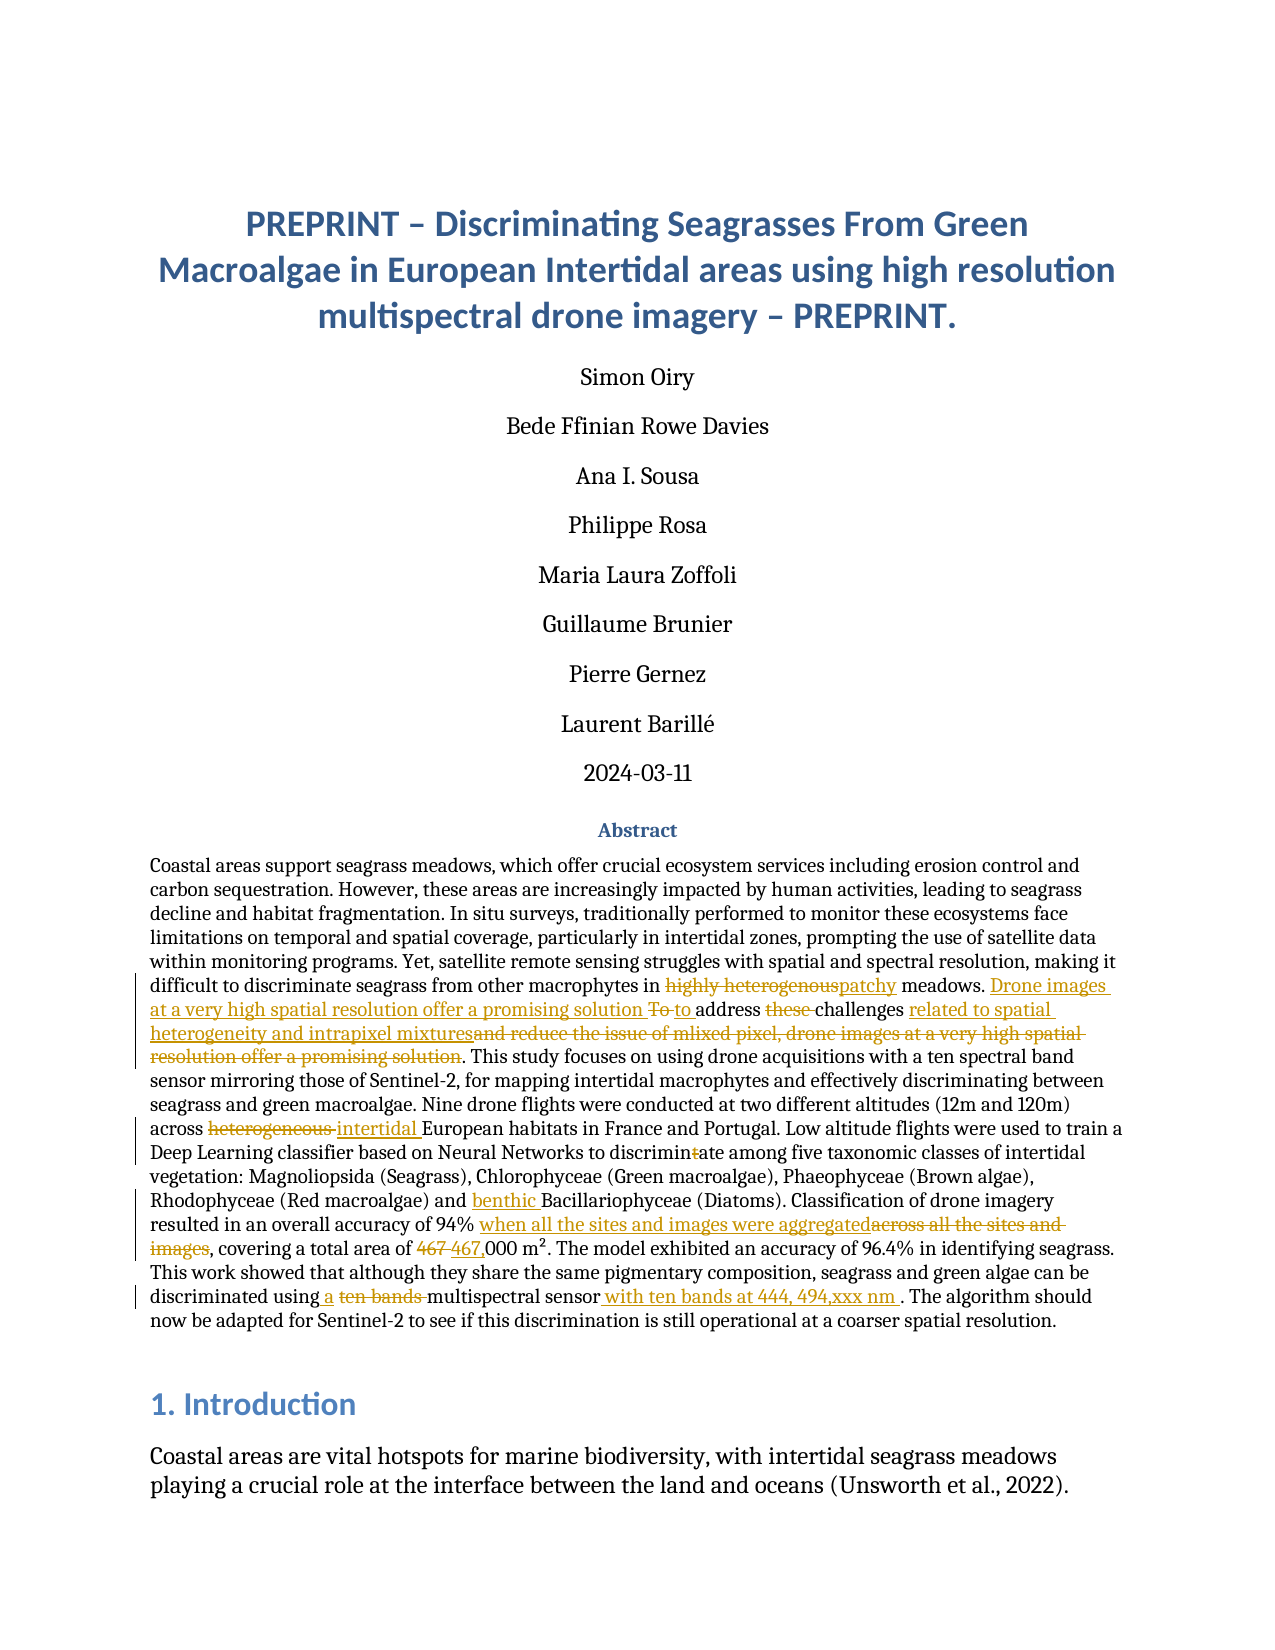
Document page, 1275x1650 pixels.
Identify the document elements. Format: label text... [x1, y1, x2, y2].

subtitle 1. Introduction [150, 1383, 1125, 1423]
title Abstract [150, 819, 1125, 843]
text Coastal areas support seagrass meadows, which offer crucial ecosystem services including erosion control and carbon sequestration. However, these areas are increasingly impacted by human activities, leading to seagrass decline and habitat fragmentation. In situ surveys, traditionally performed to monitor these ecosystems face limitations on temporal and spatial coverage, particularly in intertidal zones, prompting the use of satellite data within monitoring programs. Yet, satellite remote sensing struggles with spatial and spectral resolution, making it difficult to discriminate seagrass from other macrophytes in meadows. address challenges . This study focuses on using drone acquisitions with a ten spectral band sensor mirroring those of Sentinel-2, for mapping intertidal macrophytes and effectively discriminating between seagrass and green macroalgae. Nine drone flights were conducted at two different altitudes (12m and 120m) across European habitats in France and Portugal. Low altitude flights were used to train a Deep Learning classifier based on Neural Networks to discriminate among five taxonomic classes of intertidal vegetation: Magnoliopsida (Seagrass), Chlorophyceae (Green macroalgae), Phaeophyceae (Brown algae), Rhodophyceae (Red macroalgae) and Bacillariophyceae (Diatoms). Classification of drone imagery resulted in an overall accuracy of 94% , covering a total area of 000 m². The model exhibited an accuracy of 96.4% in identifying seagrass. This work showed that although they share the same pigmentary composition, seagrass and green algae can be discriminated using multispectral sensor. The algorithm should now be adapted for Sentinel-2 to see if this discrimination is still operational at a coarser spatial resolution. [150, 853, 1125, 1333]
text Philippe Rosa [150, 511, 1125, 540]
text Laurent Barillé [150, 709, 1125, 738]
text Bede Ffinian Rowe Davies [150, 412, 1125, 441]
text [150, 1442, 1125, 1500]
text Ana I. Sousa [150, 462, 1125, 490]
text Simon Oiry [150, 362, 1125, 391]
text Guillaume Brunier [150, 610, 1125, 639]
text Maria Laura Zoffoli [150, 561, 1125, 589]
text 2024-03-11 [150, 759, 1125, 788]
title PREPRINT – Discriminating Seagrasses From Green Macroalgae in European Intertidal areas using high resolution multispectral drone imagery – PREPRINT. [150, 200, 1125, 337]
text Pierre Gernez [150, 660, 1125, 689]
